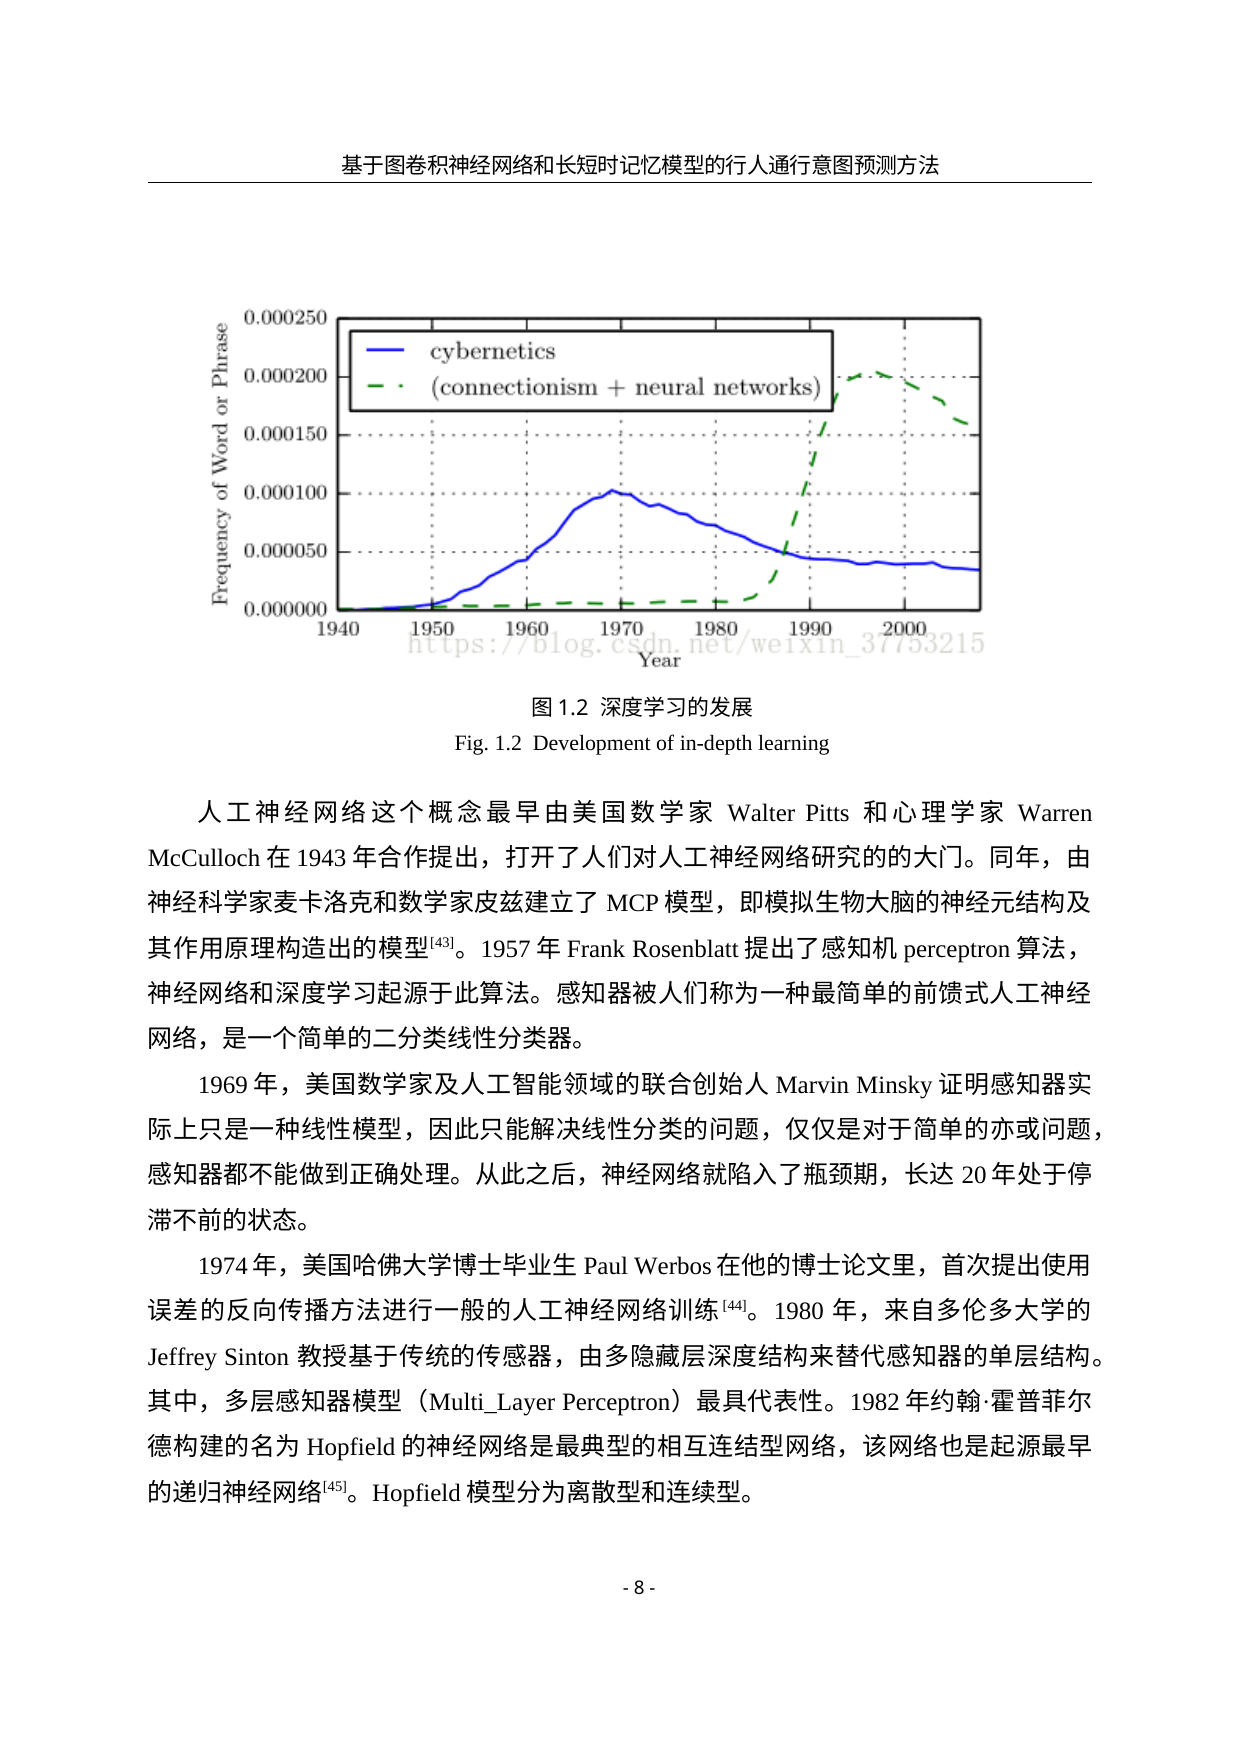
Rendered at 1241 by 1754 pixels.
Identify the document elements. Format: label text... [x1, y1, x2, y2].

text Fig. 1.2 Development of in-depth learning [148, 729, 1092, 755]
text 1974年，美国哈佛大学博士毕业生Paul Werbos在他的博士论文里，首次提出使用误差的反向传播方法进行一般的人工神经网络训练[44]。1980 年，来自多伦多大学的Jeffrey Sinton 教授基于传统的传感器，由多隐藏层深度结构来替代感知器的单层结构。其中，多层感知器模型（Multi_Layer Perceptron）最具代表性。1982年约翰·霍普菲尔德构建的名为Hopfield的神经网络是最典型的相互连结型网络，该网络也是起源最早的递归神经网络[45]。Hopfield模型分为离散型和连续型。 [148, 1245, 1092, 1508]
text 图1.2 深度学习的发展 [148, 690, 1092, 722]
text 1969年，美国数学家及人工智能领域的联合创始人Marvin Minsky证明感知器实际上只是一种线性模型，因此只能解决线性分类的问题，仅仅是对于简单的亦或问题，感知器都不能做到正确处理。从此之后，神经网络就陷入了瓶颈期，长达20年处于停滞不前的状态。 [148, 1064, 1092, 1236]
text 人工神经网络这个概念最早由美国数学家 Walter Pitts 和心理学家 Warren McCulloch在1943年合作提出，打开了人们对人工神经网络研究的的大门。同年，由神经科学家麦卡洛克和数学家皮兹建立了MCP模型，即模拟生物大脑的神经元结构及其作用原理构造出的模型[43]。1957年Frank Rosenblatt提出了感知机perceptron算法，神经网络和深度学习起源于此算法。感知器被人们称为一种最简单的前馈式人工神经网络，是一个简单的二分类线性分类器。 [148, 792, 1092, 1055]
picture [196, 289, 1003, 675]
